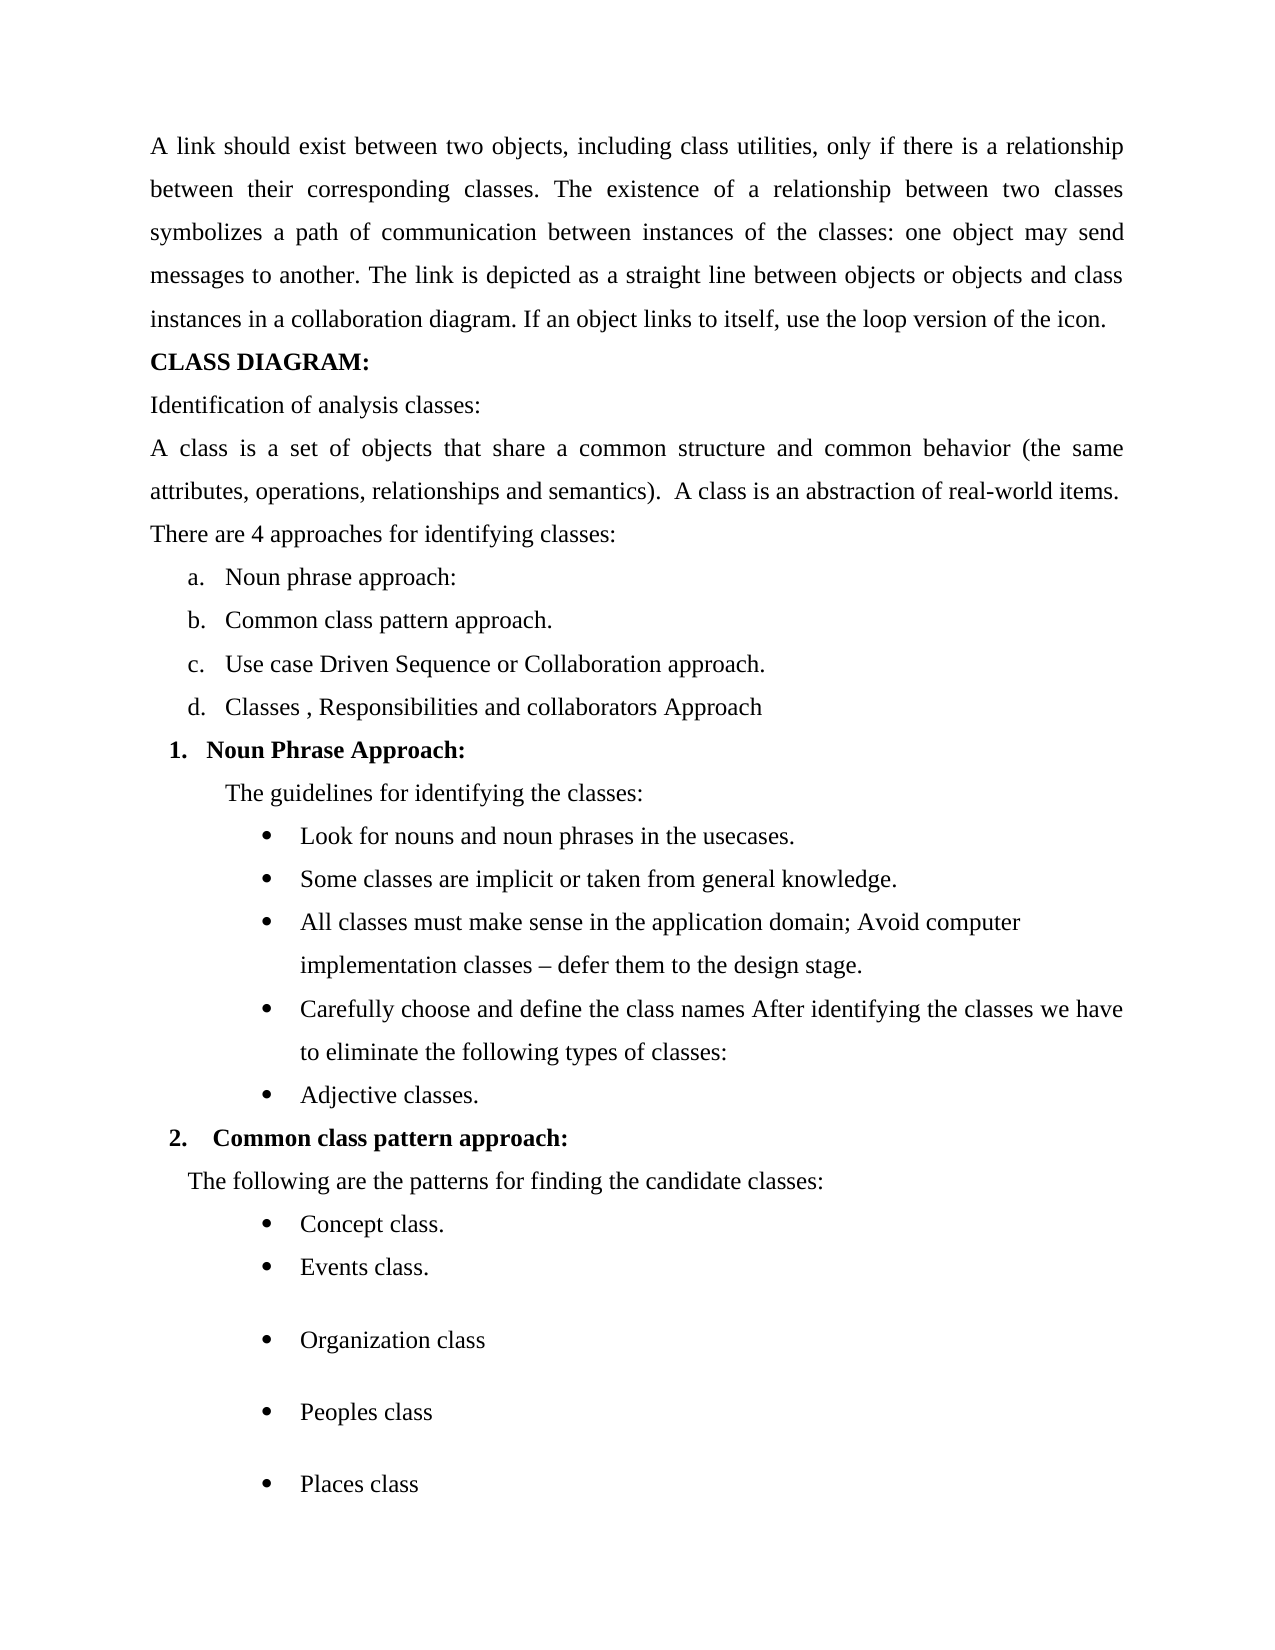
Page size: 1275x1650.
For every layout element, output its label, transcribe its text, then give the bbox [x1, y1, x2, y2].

text The guidelines for identifying the classes: [150, 778, 1125, 807]
text A link should exist between two objects, including class utilities, only if there is a relationship between their corresponding classes. The existence of a relationship between two classes symbolizes a path of communication between instances of the classes: one object may send messages to another. The link is depicted as a straight line between objects or objects and class instances in a collaboration diagram. If an object links to itself, use the loop version of the icon. [150, 131, 1125, 332]
list Common class pattern approach: [169, 1123, 1125, 1152]
list Organization class [262, 1325, 1125, 1353]
text A class is a set of objects that share a common structure and common behavior (the same attributes, operations, relationships and semantics). A class is an abstraction of real-world items. [150, 433, 1125, 505]
list Noun phrase approach: [187, 562, 1125, 591]
text The following are the patterns for finding the candidate classes: [150, 1166, 1125, 1195]
list Concept class. [262, 1209, 1125, 1238]
list Adjective classes. [262, 1080, 1125, 1109]
list Noun Phrase Approach: [169, 735, 1125, 764]
list Look for nouns and noun phrases in the usecases. [262, 821, 1125, 850]
list All classes must make sense in the application domain; Avoid computer [262, 907, 1125, 936]
text There are 4 approaches for identifying classes: [150, 519, 1125, 548]
list Events class. [262, 1252, 1125, 1281]
list Places class [262, 1469, 1125, 1498]
list Peoples class [262, 1397, 1125, 1426]
list Carefully choose and define the class names After identifying the classes we have to eliminate the following types of classes: [262, 994, 1125, 1066]
list Some classes are implicit or taken from general knowledge. [262, 864, 1125, 893]
text CLASS DIAGRAM: [150, 347, 1125, 376]
list Classes , Responsibilities and collaborators Approach [187, 692, 1125, 721]
list Use case Driven Sequence or Collaboration approach. [187, 649, 1125, 677]
text Identification of analysis classes: [150, 390, 1125, 419]
list Common class pattern approach. [187, 606, 1125, 634]
text implementation classes – defer them to the design stage. [150, 951, 1125, 979]
